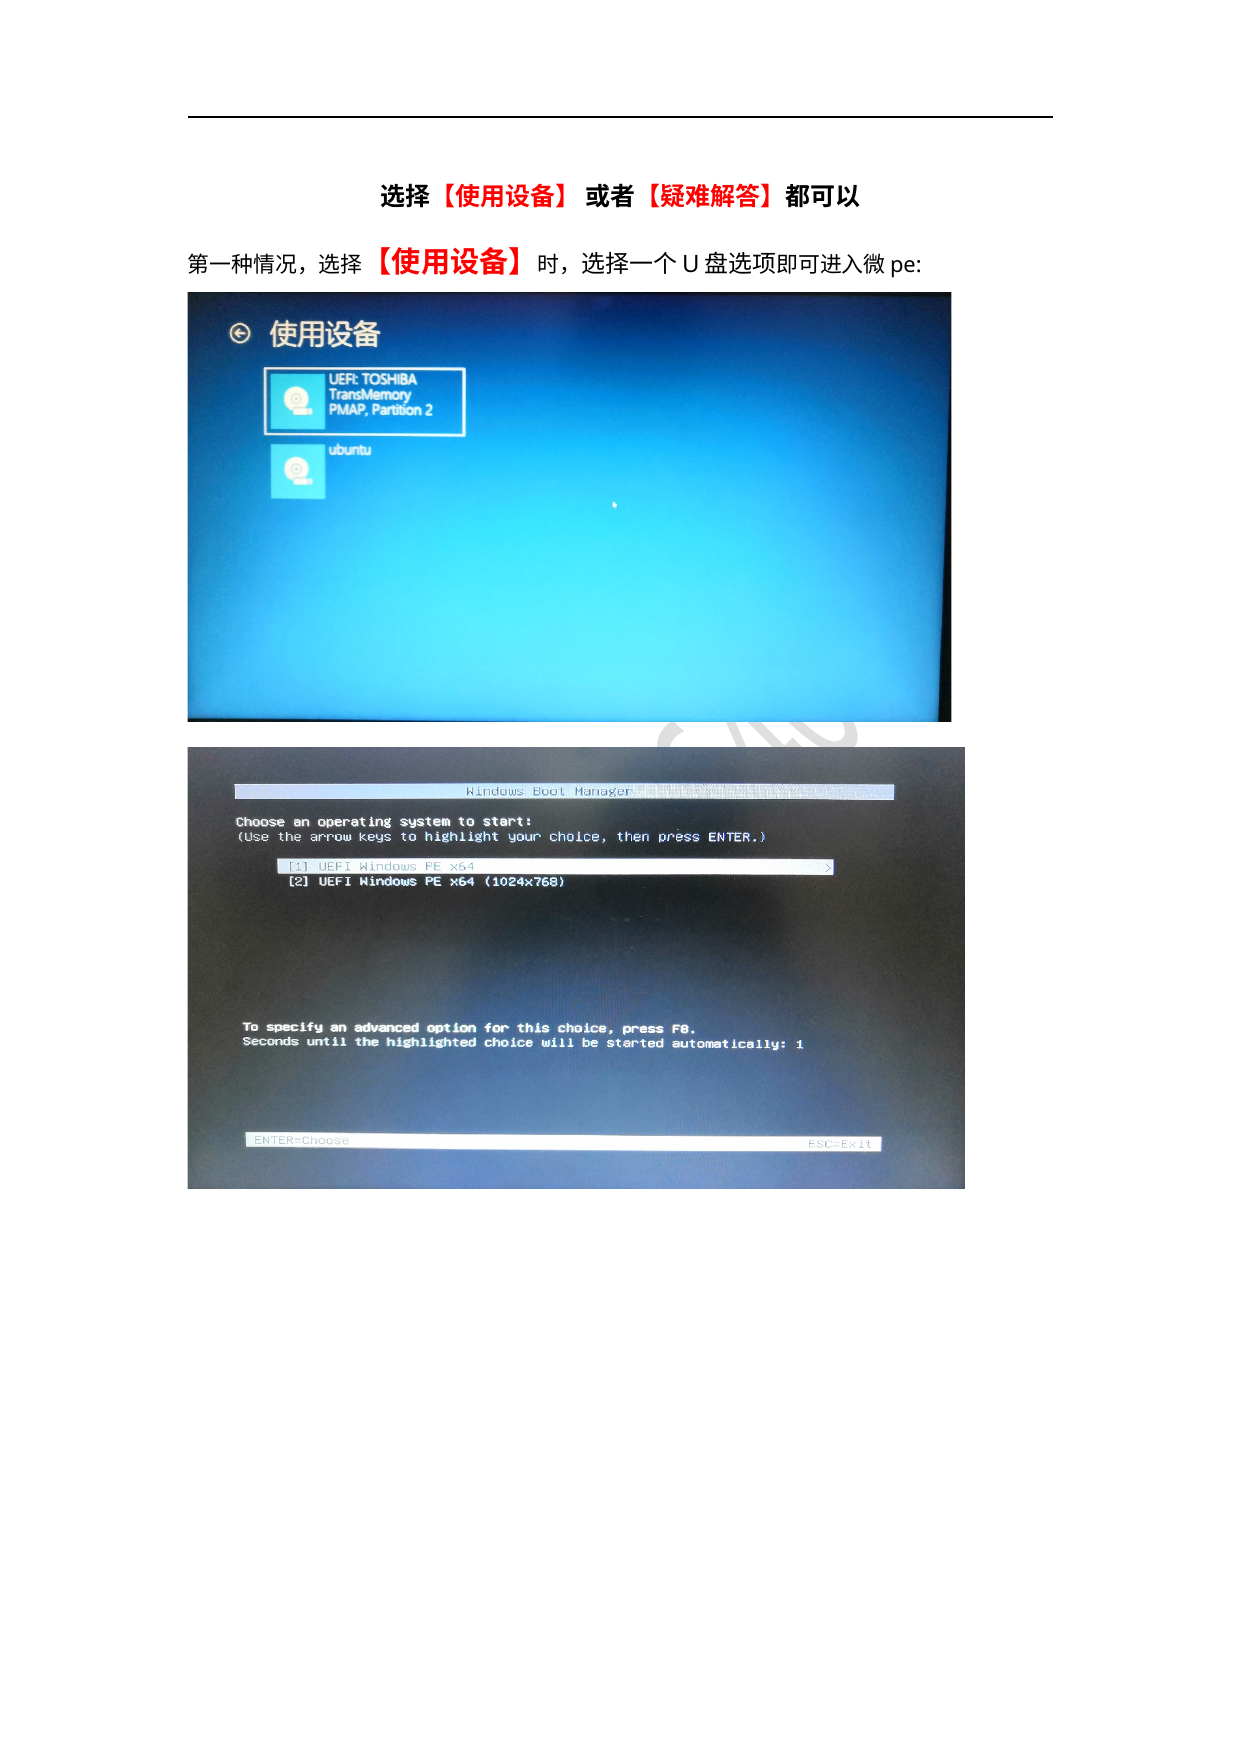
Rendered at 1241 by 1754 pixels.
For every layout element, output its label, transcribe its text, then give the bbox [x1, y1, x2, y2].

text 选择【使用设备】 或者【疑难解答】都可以 [187, 162, 1053, 227]
picture [187, 292, 952, 722]
text 第一种情况，选择【使用设备】时，选择一个U盘选项即可进入微pe: [187, 227, 1053, 292]
picture [187, 747, 965, 1189]
